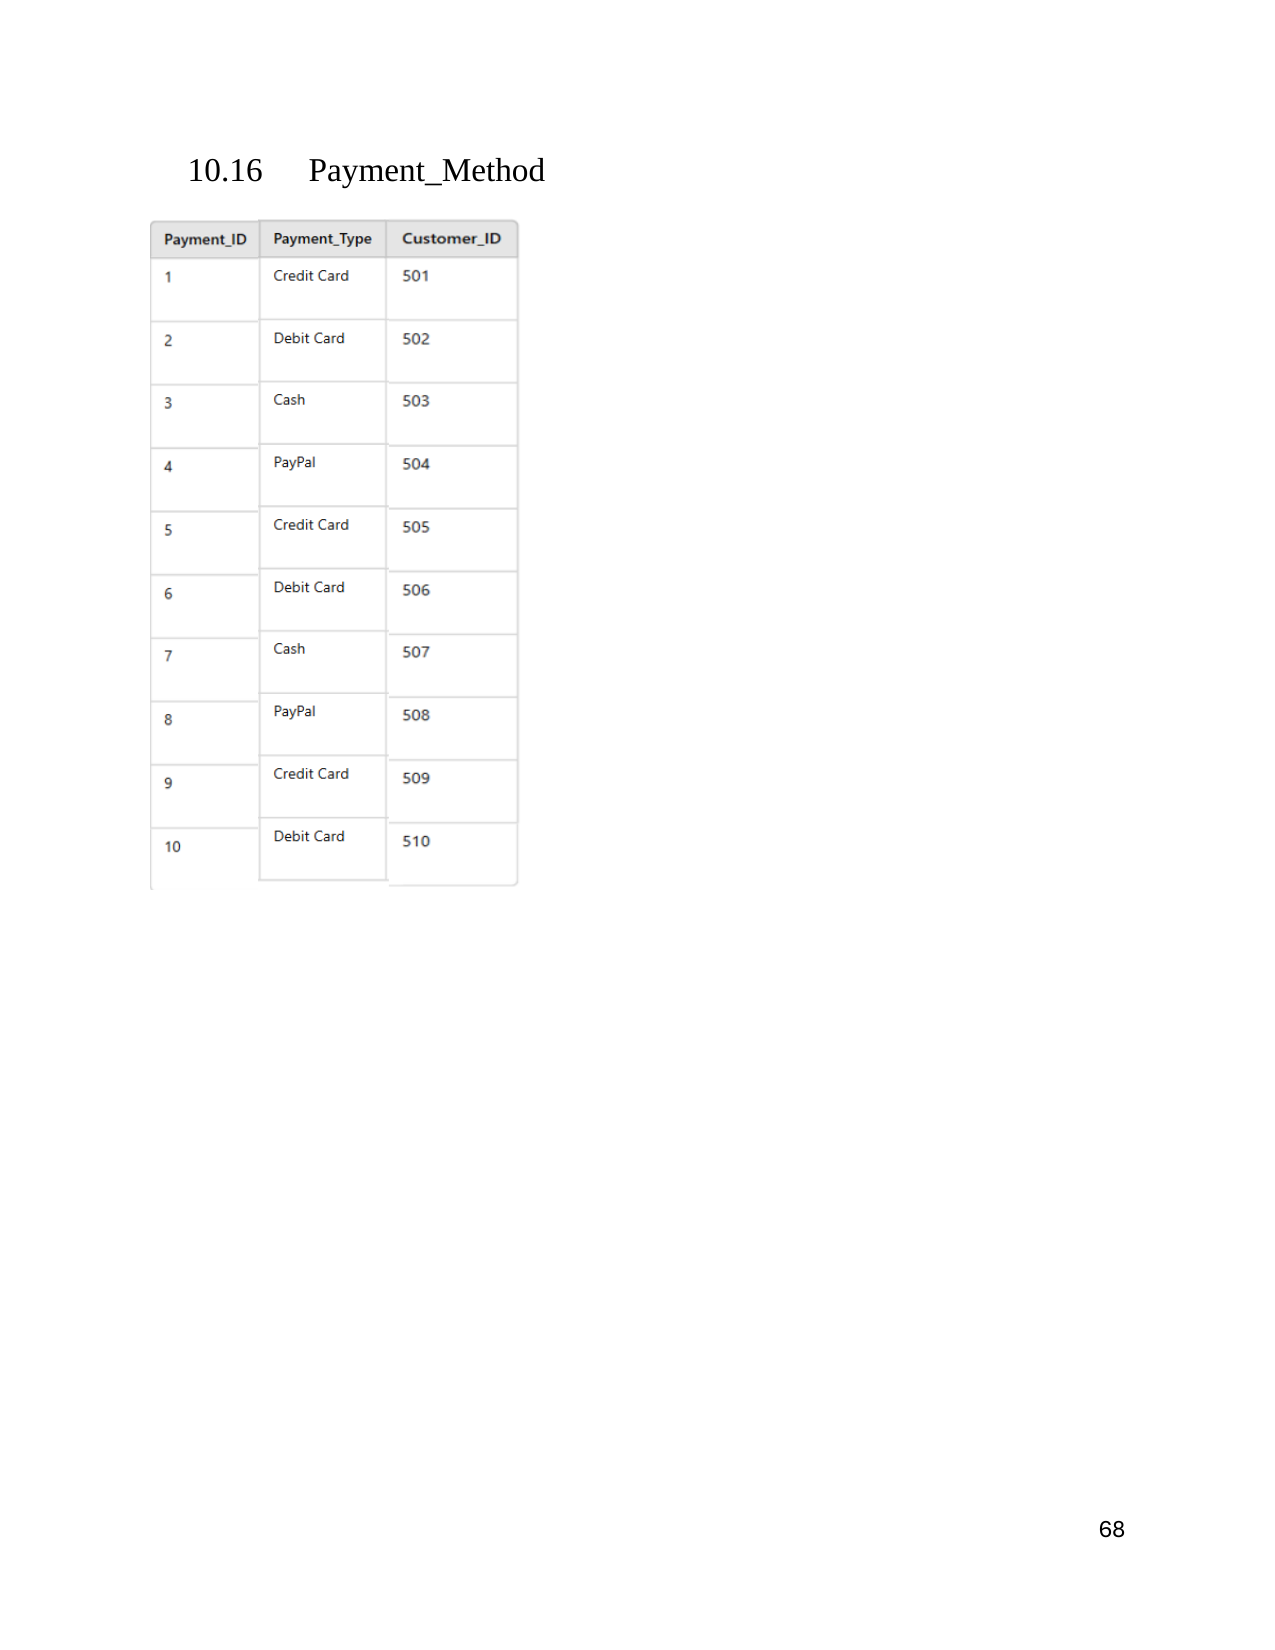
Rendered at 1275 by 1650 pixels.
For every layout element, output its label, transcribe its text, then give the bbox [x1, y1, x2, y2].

subtitle Payment_Method [187, 150, 1125, 188]
picture [150, 215, 522, 890]
